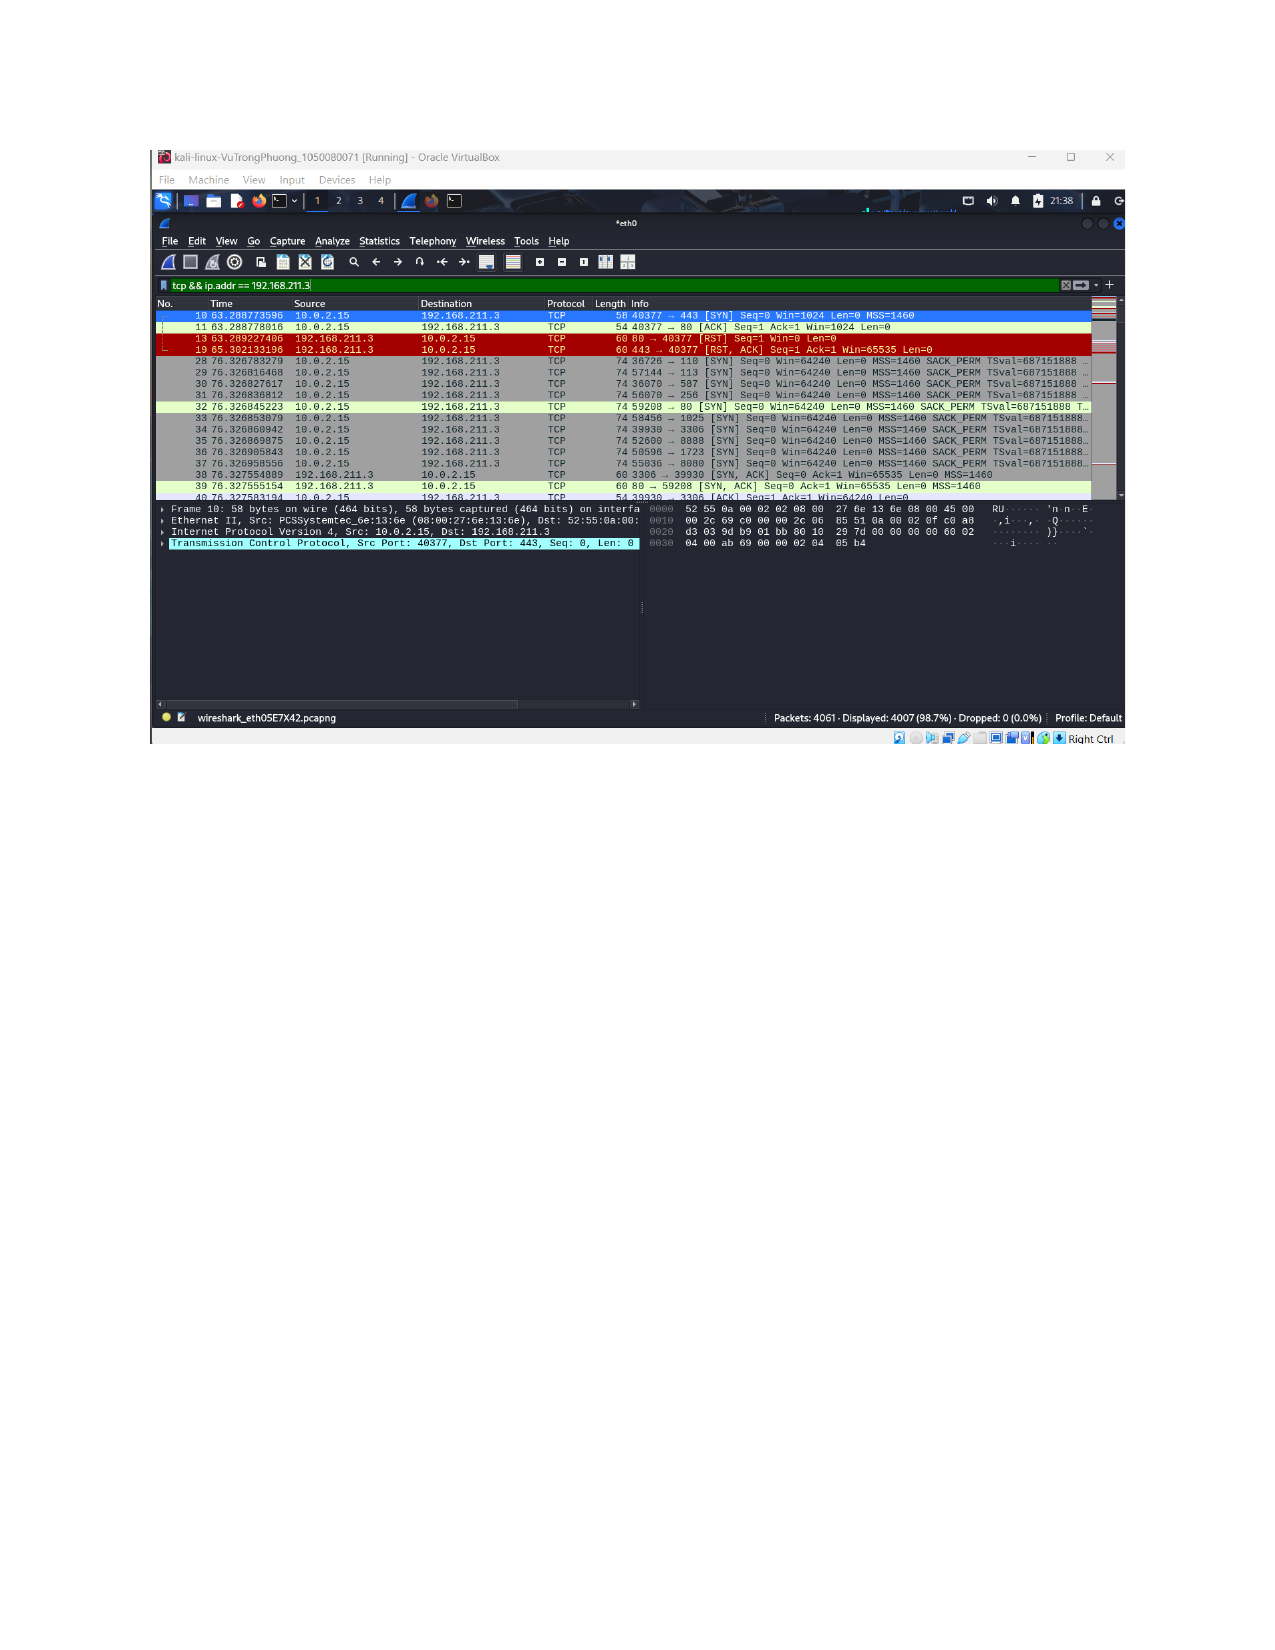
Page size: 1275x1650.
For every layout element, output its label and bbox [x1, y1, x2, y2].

picture [150, 150, 1125, 744]
